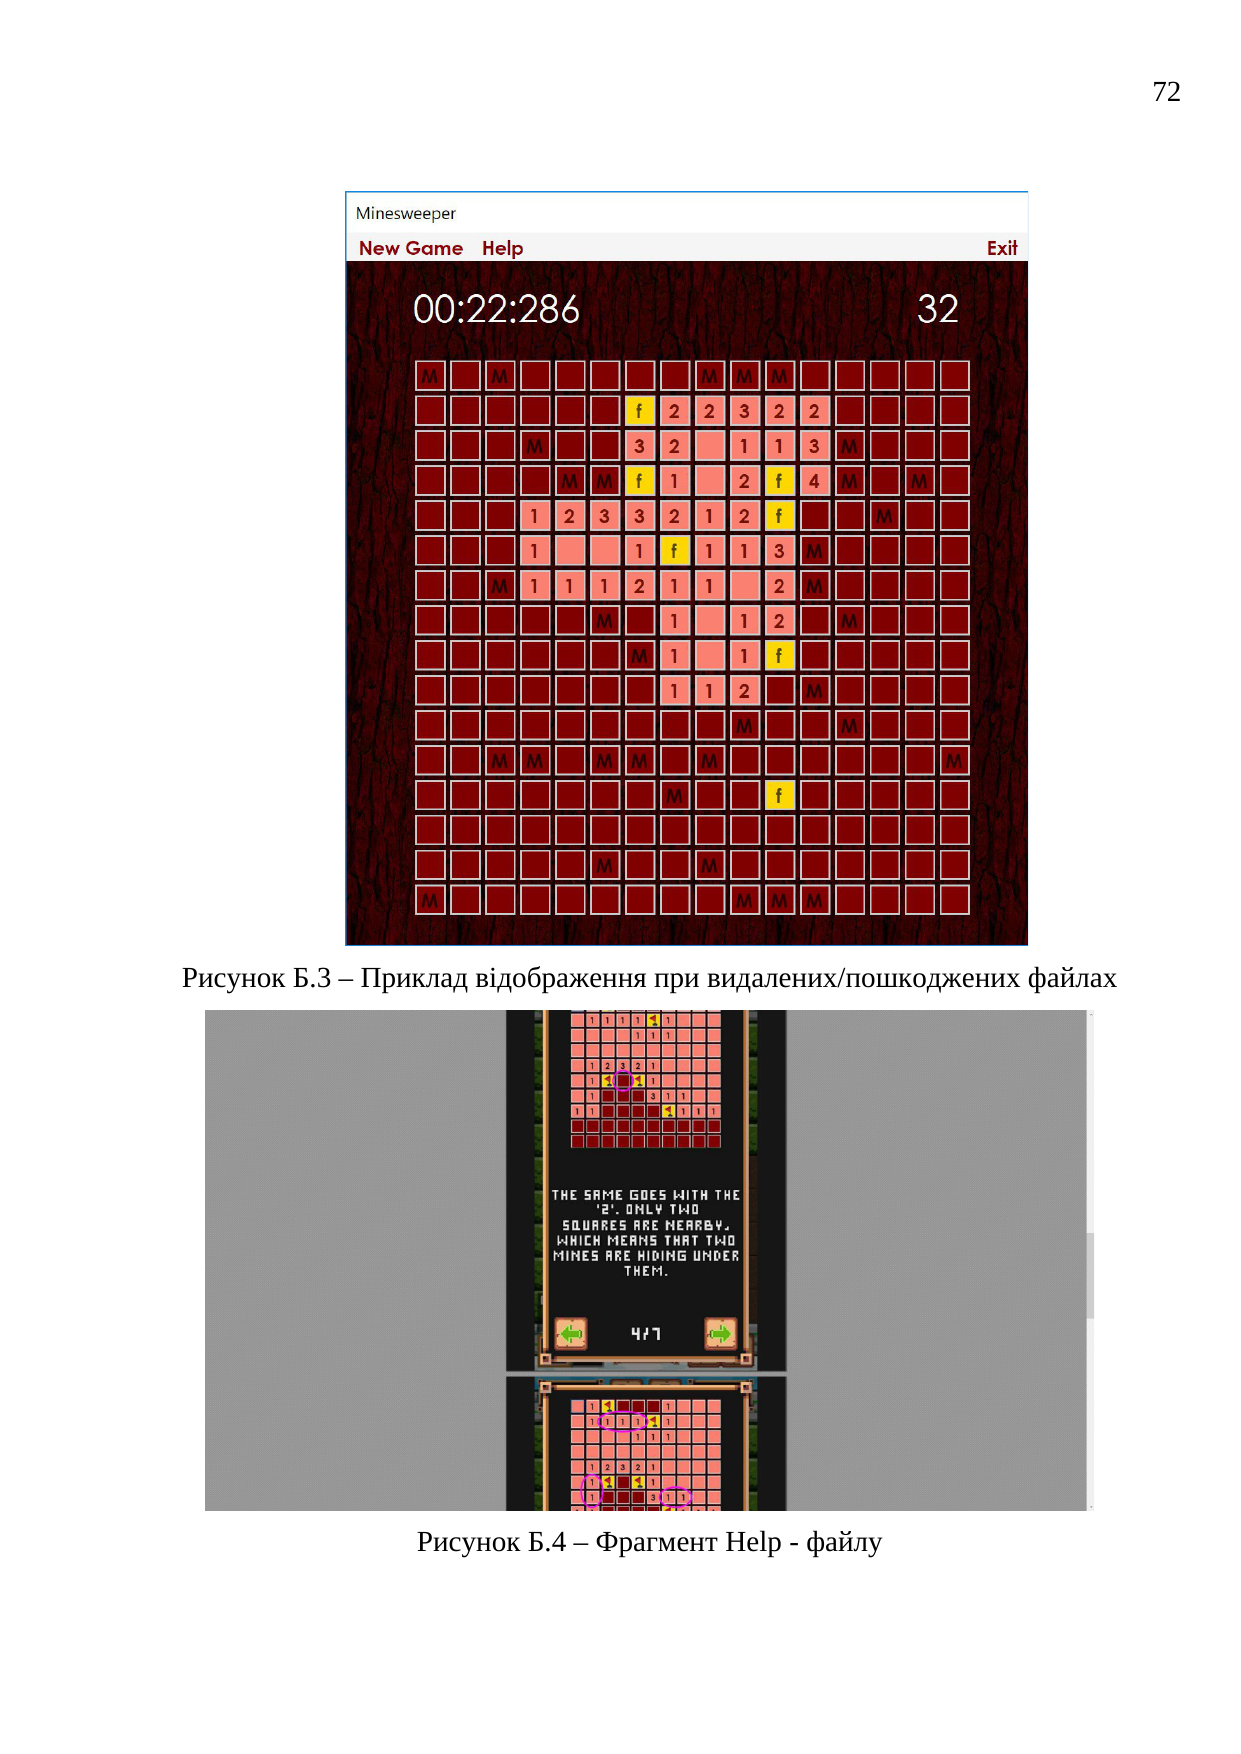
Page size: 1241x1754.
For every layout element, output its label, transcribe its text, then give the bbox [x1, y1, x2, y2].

picture [205, 1010, 1095, 1511]
text Рисунок Б.3 – Приклад відображення при видалених/пошкоджених файлах [118, 960, 1181, 993]
text Рисунок Б.4 – Фрагмент Help - файлу [118, 1524, 1181, 1558]
picture [345, 191, 1029, 946]
